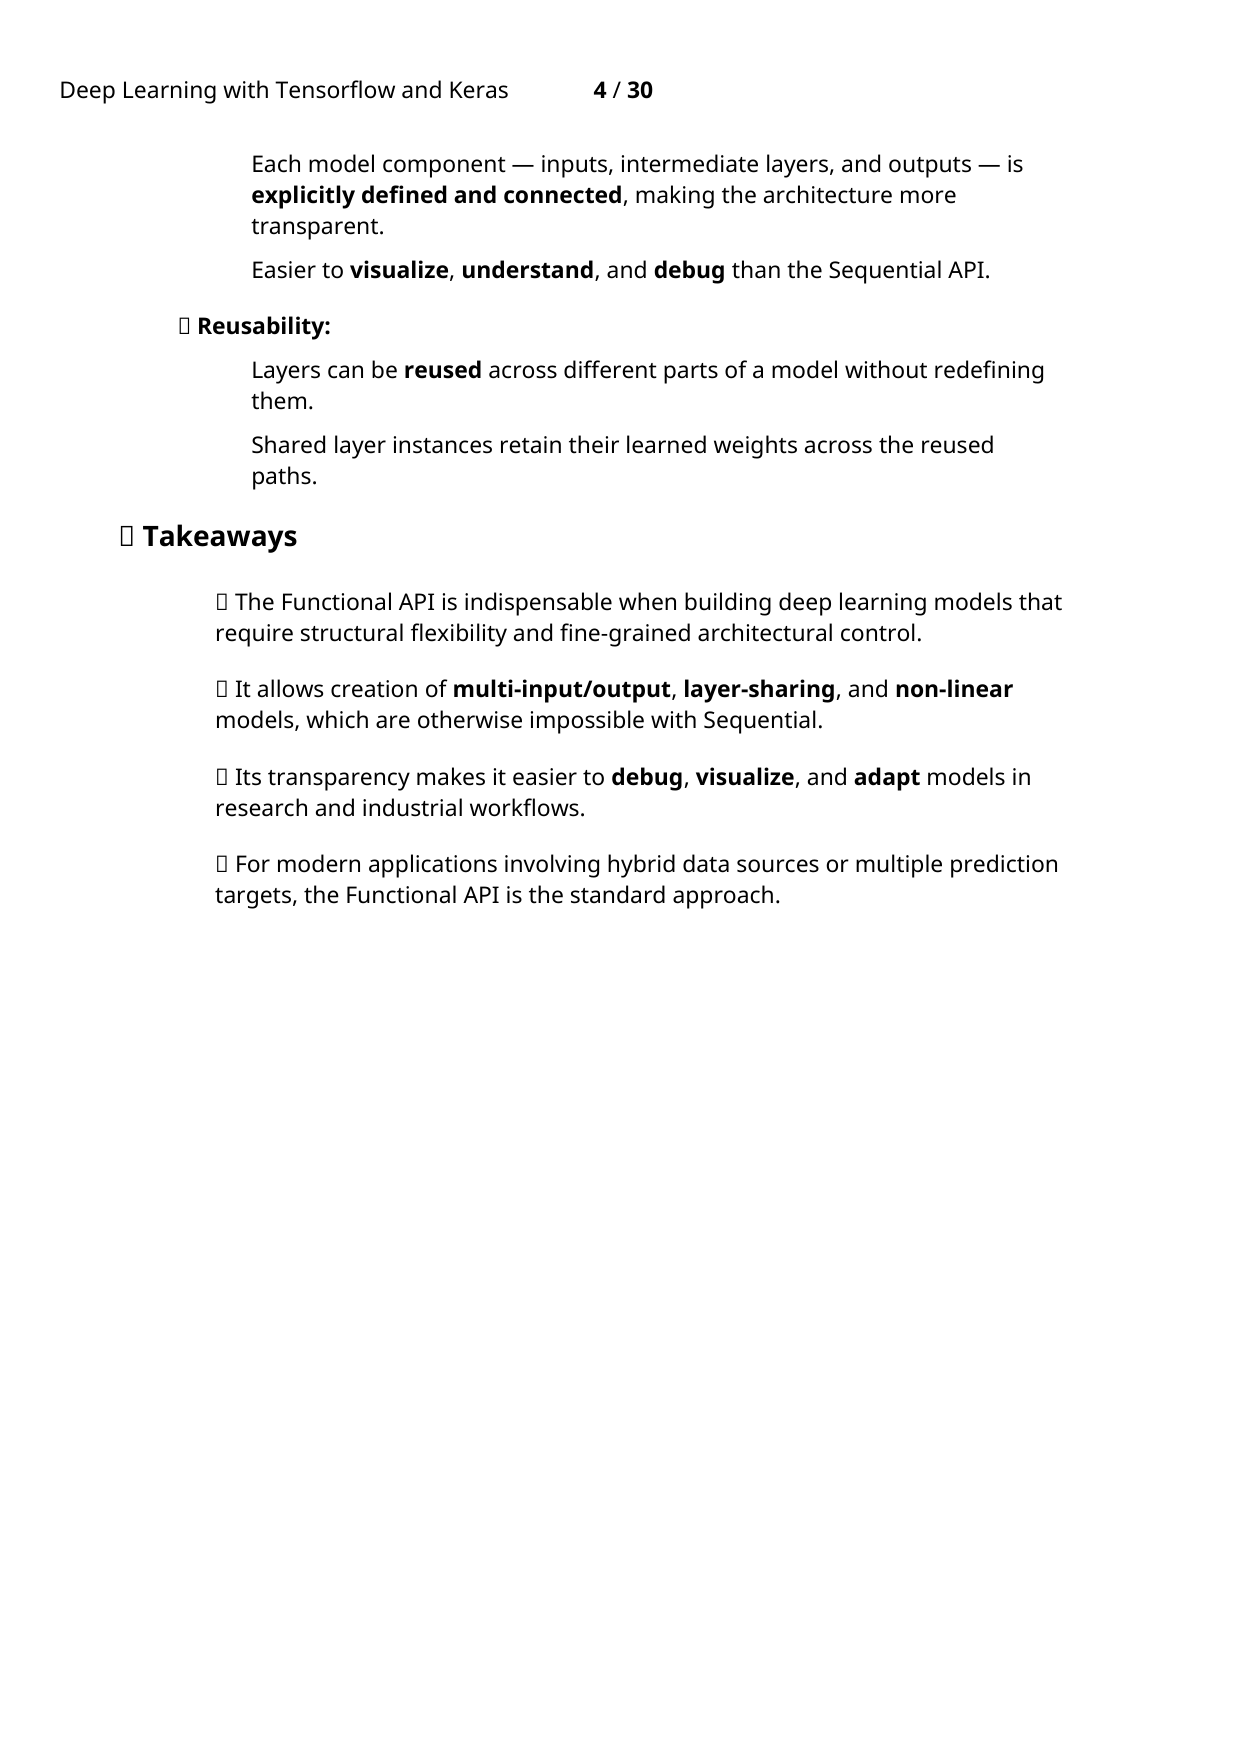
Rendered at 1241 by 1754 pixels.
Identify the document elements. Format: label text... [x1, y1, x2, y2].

text Layers can be reused across different parts of a model without redefining them. [251, 354, 1063, 416]
text Easier to visualize, understand, and debug than the Sequential API. [251, 254, 1063, 285]
subtitle ✅ Takeaways [118, 516, 1063, 555]
text ✅ For modern applications involving hybrid data sources or multiple prediction targets, the Functional API is the standard approach. [215, 848, 1063, 910]
text ✅ Its transparency makes it easier to debug, visualize, and adapt models in research and industrial workflows. [215, 760, 1063, 823]
text ✅ The Functional API is indispensable when building deep learning models that require structural flexibility and fine-grained architectural control. [215, 585, 1063, 648]
text ✅ Reusability: [177, 310, 1063, 341]
text Shared layer instances retain their learned weights across the reused paths. [251, 429, 1063, 491]
text ✅ It allows creation of multi-input/output, layer-sharing, and non-linear models, which are otherwise impossible with Sequential. [215, 673, 1063, 735]
text Each model component — inputs, intermediate layers, and outputs — is explicitly defined and connected, making the architecture more transparent. [251, 148, 1063, 241]
